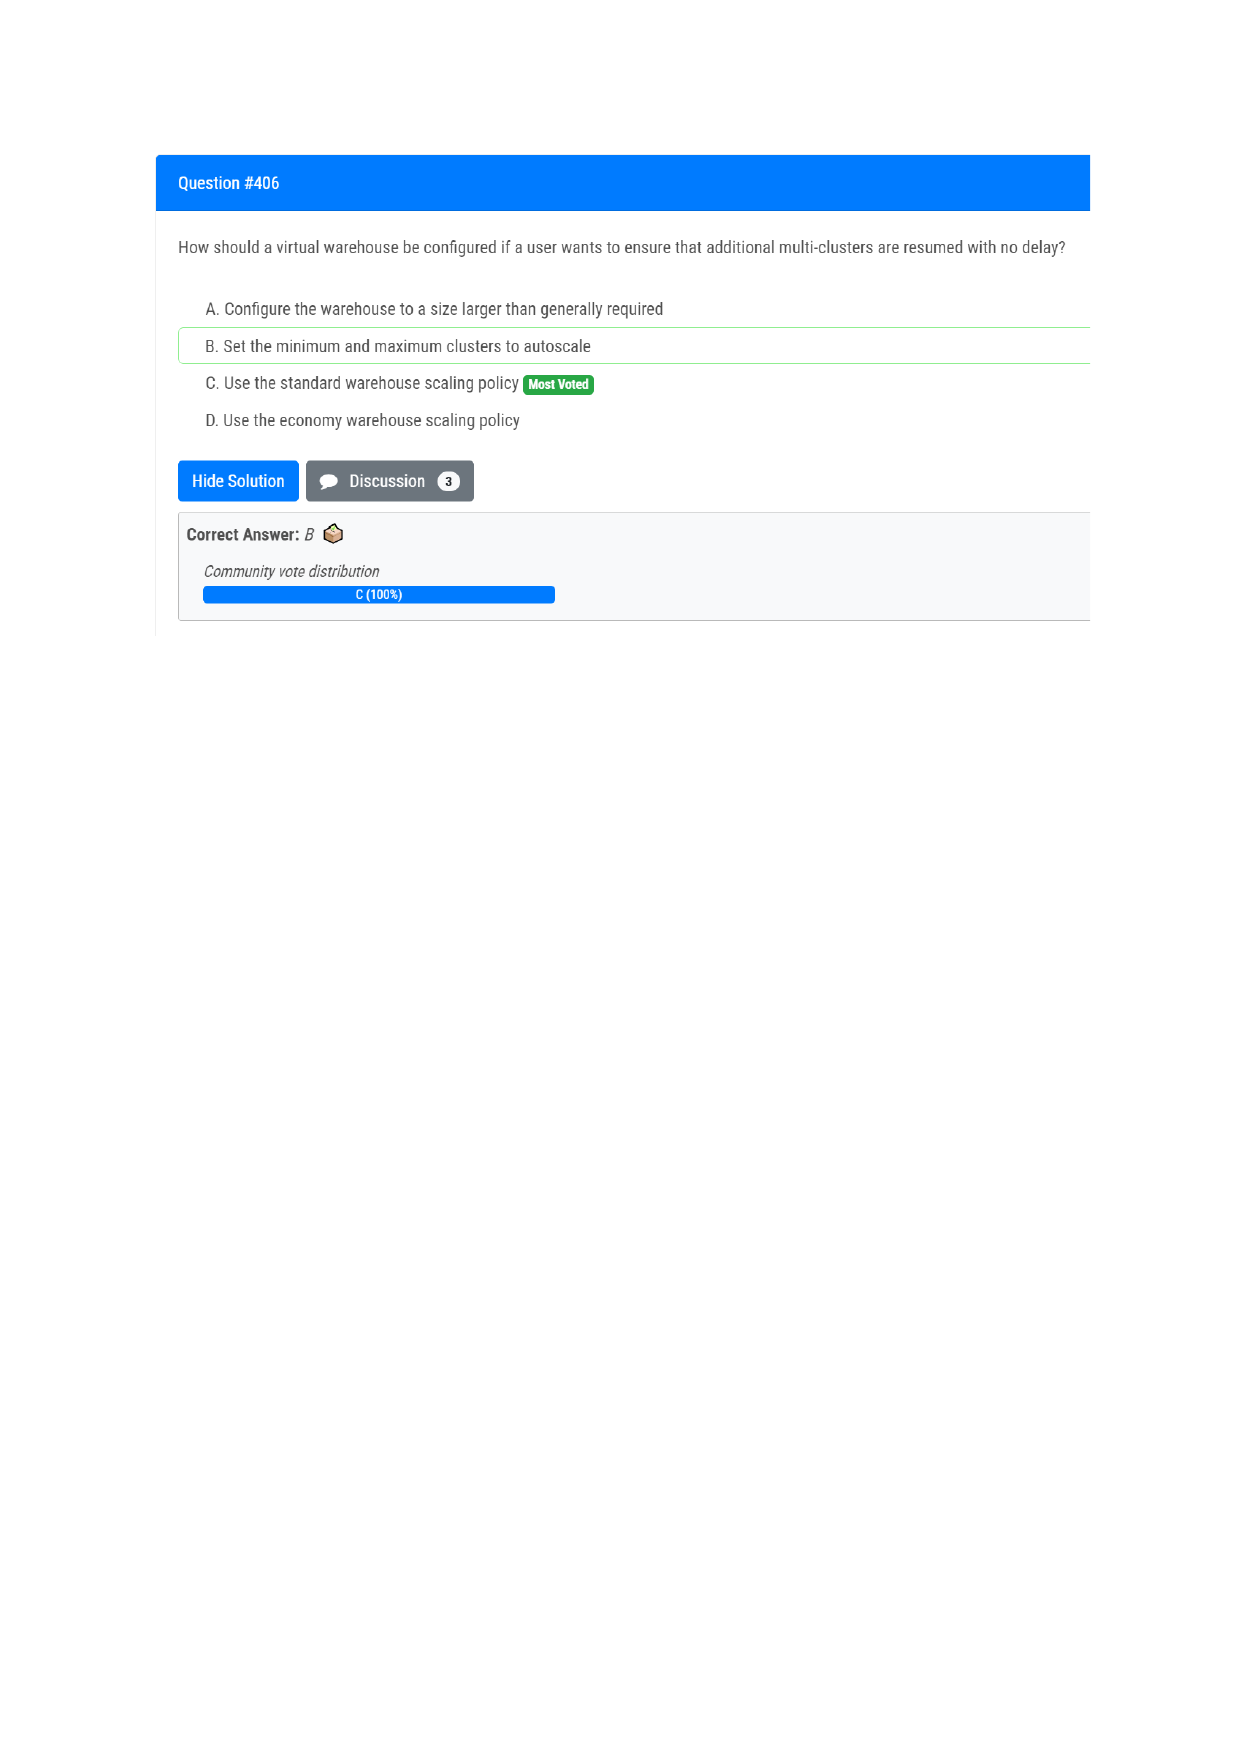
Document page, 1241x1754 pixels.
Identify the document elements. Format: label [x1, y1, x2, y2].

picture [150, 150, 1091, 636]
